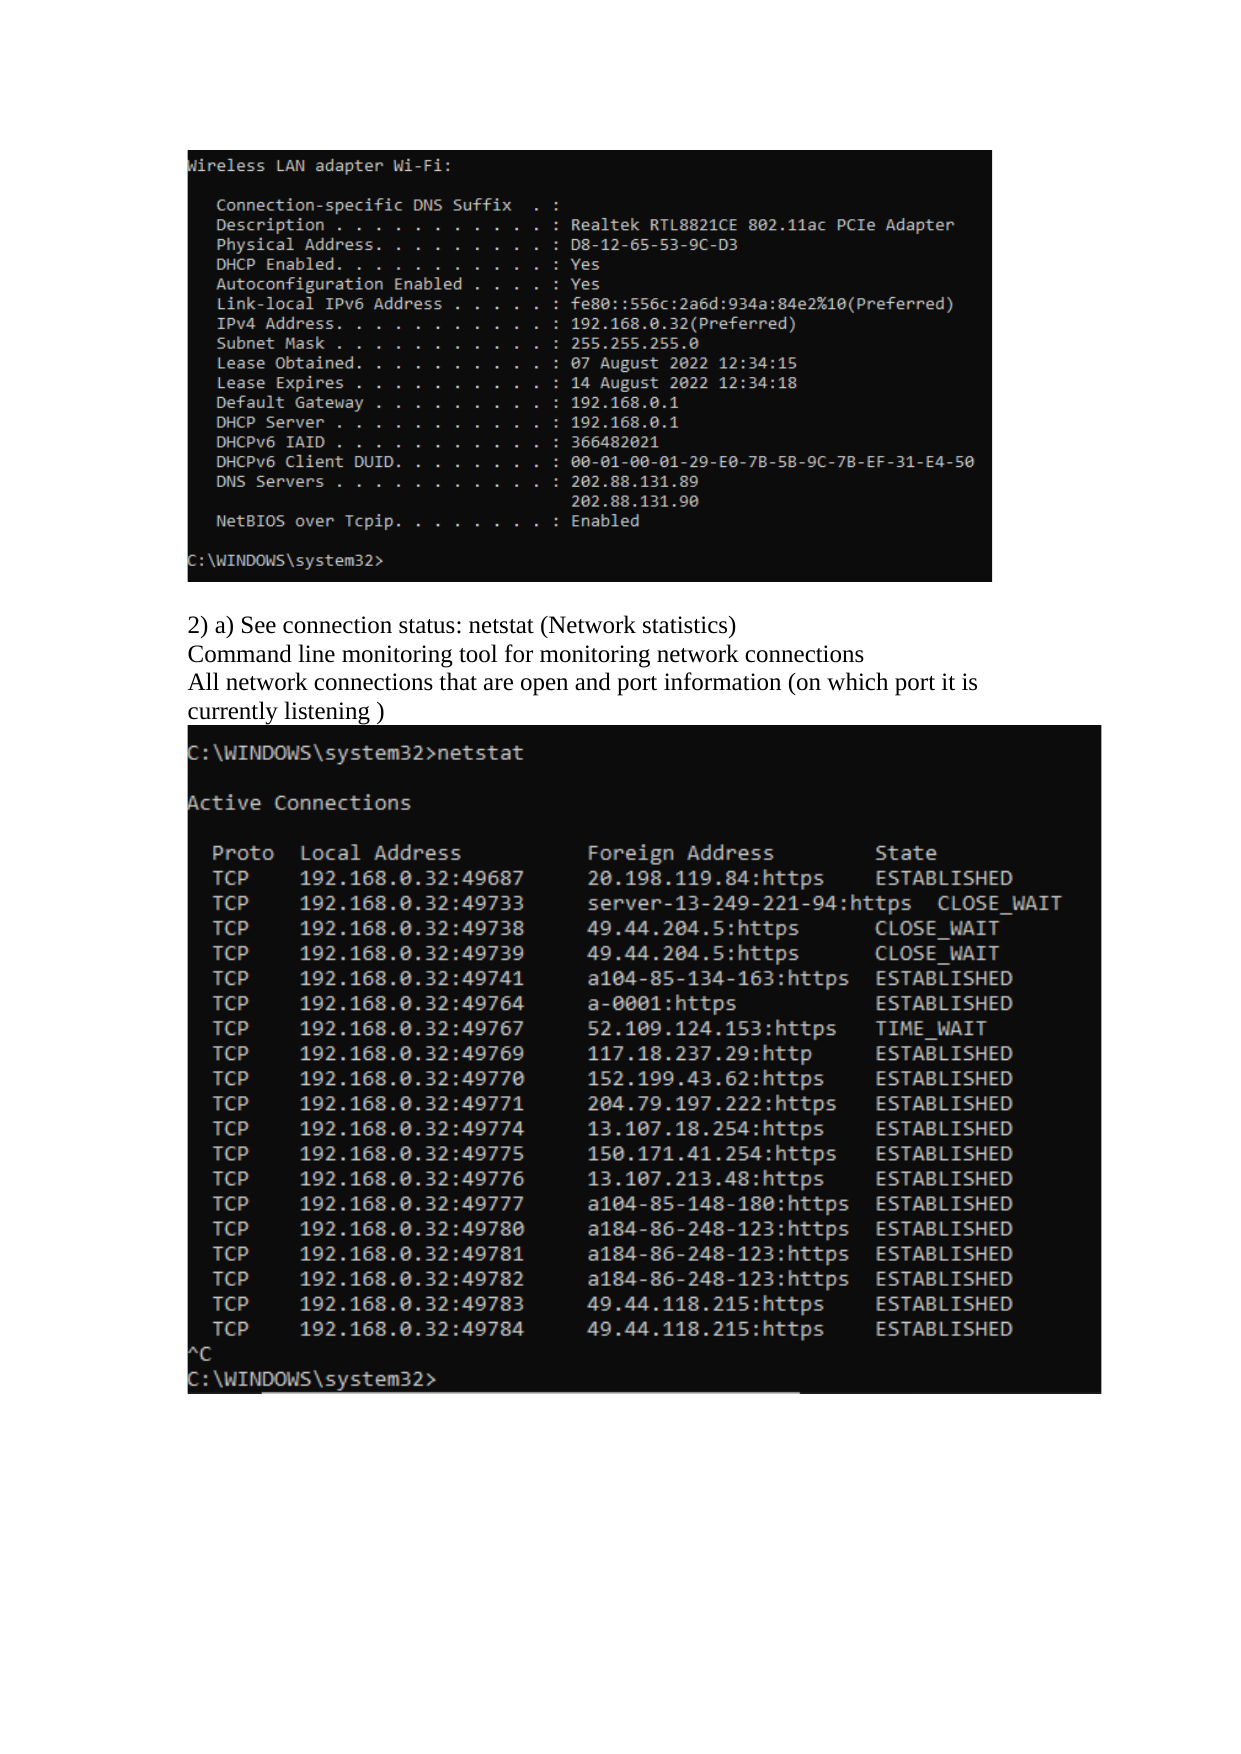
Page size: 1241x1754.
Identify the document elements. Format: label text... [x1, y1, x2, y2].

text All network connections that are open and port information (on which port it is currently listening ) [187, 667, 1053, 725]
picture [187, 150, 993, 582]
text Command line monitoring tool for monitoring network connections [187, 639, 1053, 667]
picture [187, 725, 1102, 1394]
text 2) a) See connection status: netstat (Network statistics) [187, 610, 1053, 639]
